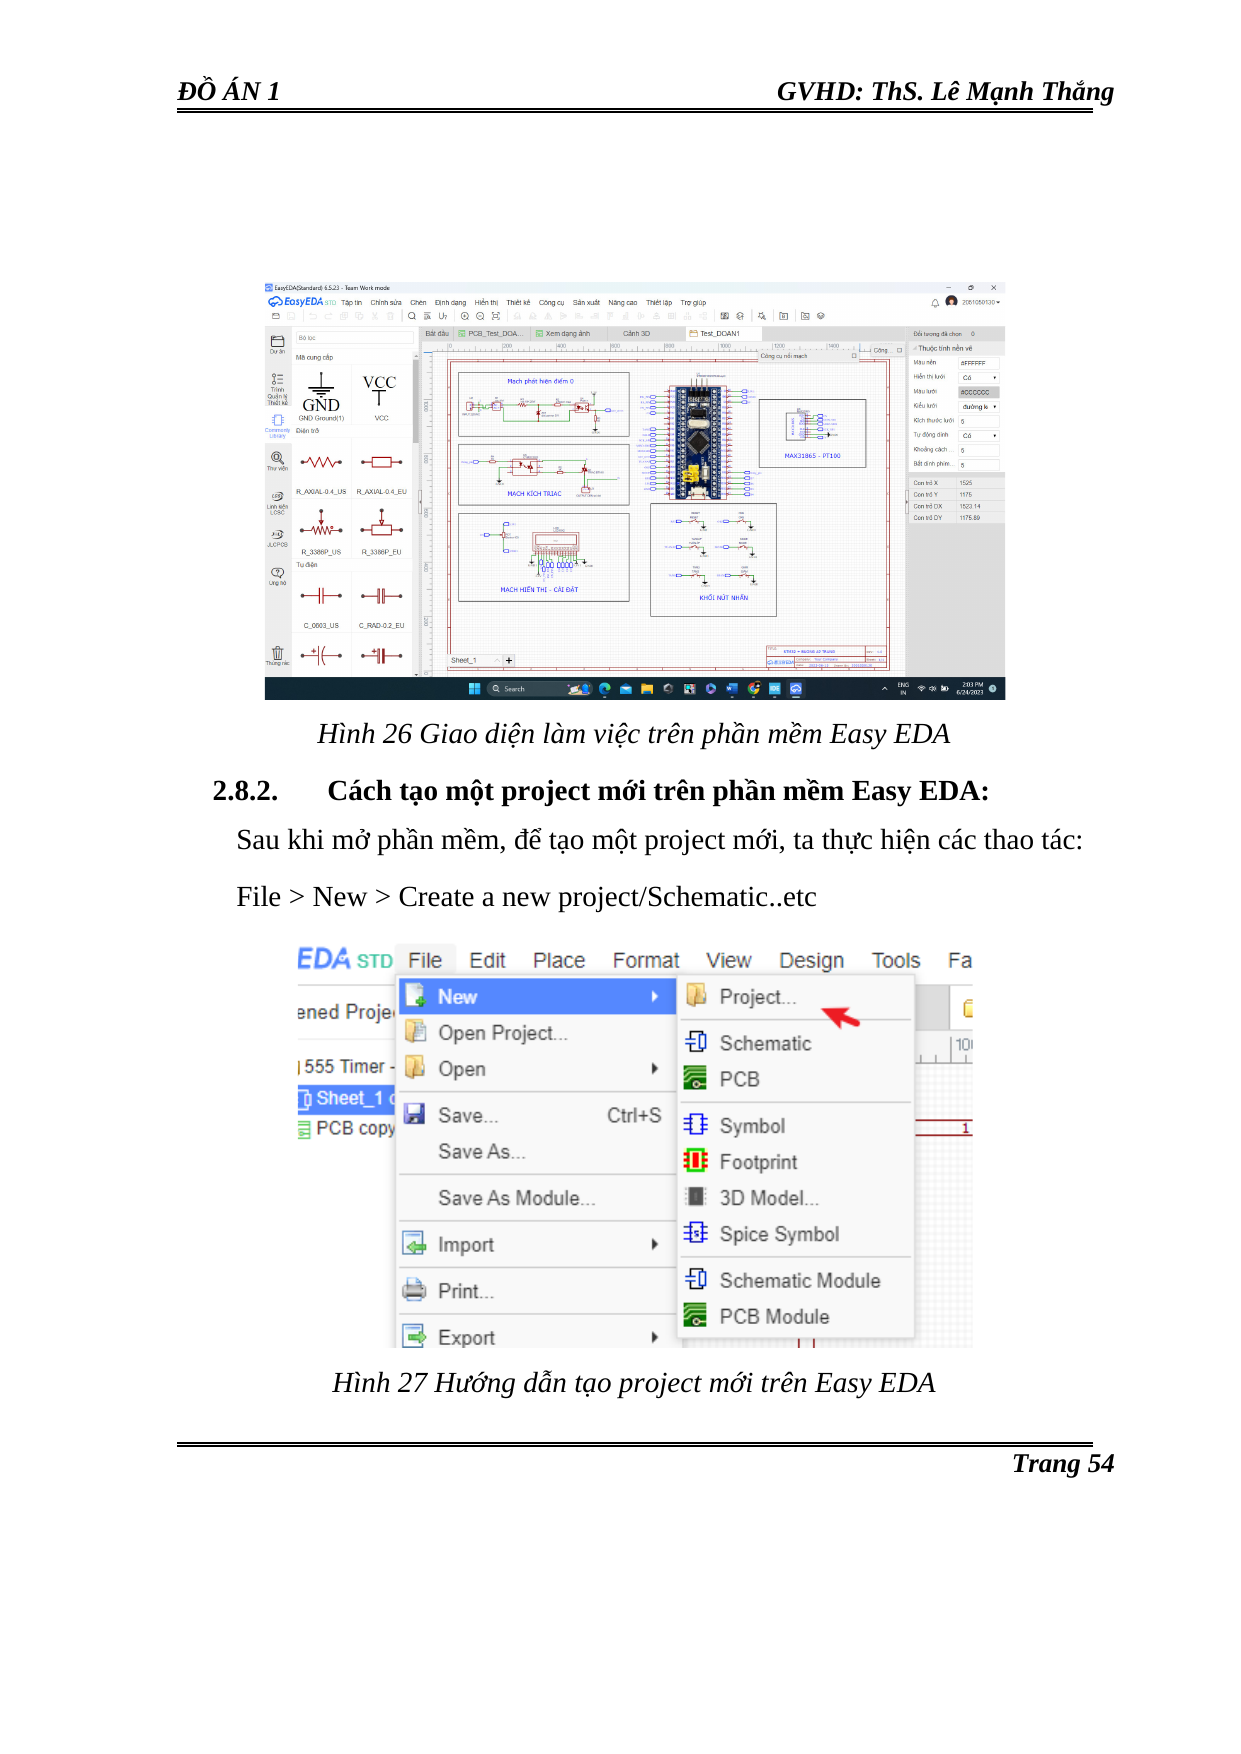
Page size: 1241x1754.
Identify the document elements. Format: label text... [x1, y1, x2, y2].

text File > New > Create a new project/Schematic..etc [177, 879, 1093, 912]
picture [264, 282, 1006, 700]
picture [297, 935, 973, 1348]
subtitle Cách tạo một project mới trên phần mềm Easy EDA: [183, 773, 1093, 806]
text Sau khi mở phần mềm, để tạo một project mới, ta thực hiện các thao tác: [177, 822, 1093, 856]
